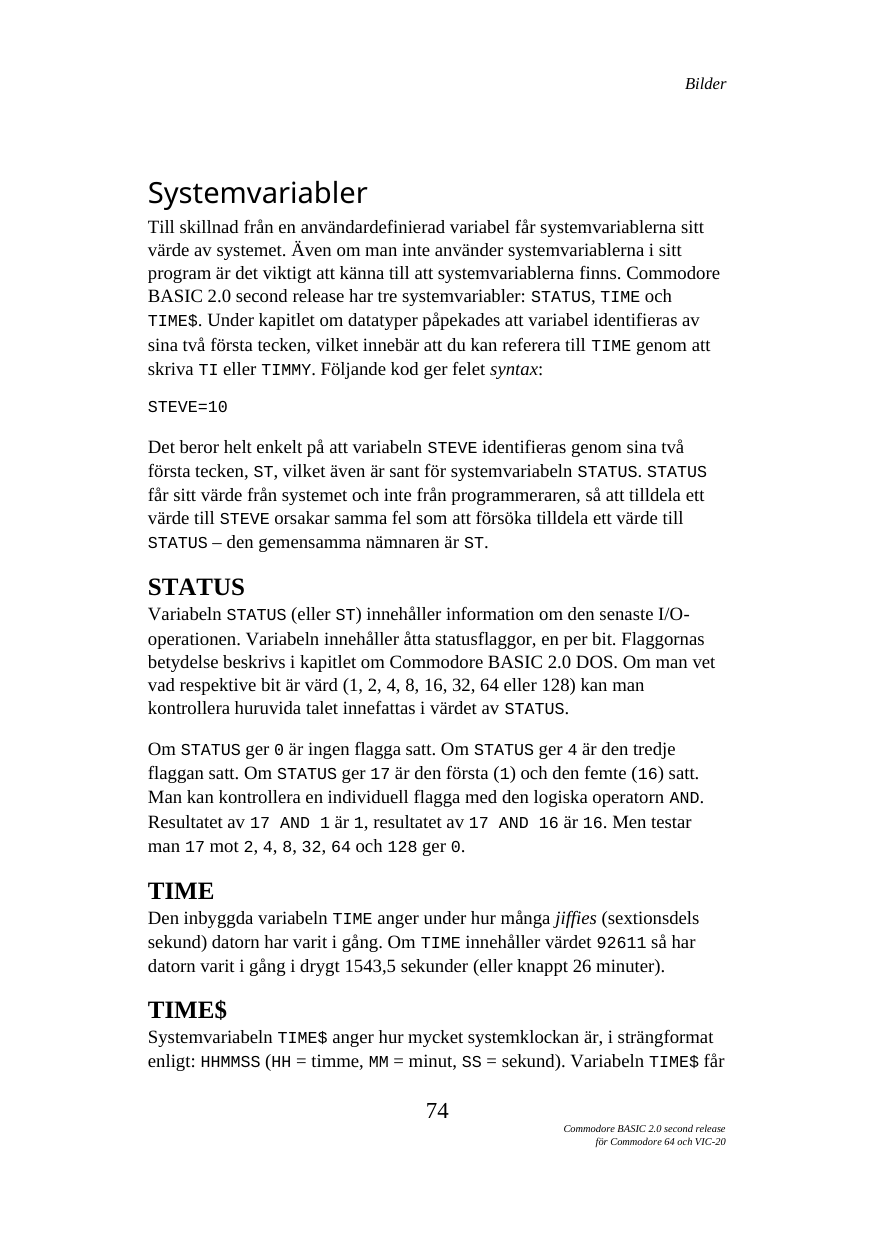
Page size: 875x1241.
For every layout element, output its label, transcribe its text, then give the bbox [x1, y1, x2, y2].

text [148, 1026, 726, 1073]
subtitle TIME$ [148, 995, 726, 1024]
text Till skillnad från en användardefinierad variabel får systemvariablerna sitt värde av systemet. Även om man inte använder systemvariablerna i sitt program är det viktigt att känna till att systemvariablerna finns. Commodore BASIC 2.0 second release har tre systemvariabler: STATUS, TIME och TIME$. Under kapitlet om datatyper påpekades att variabel identifieras av sina två första tecken, vilket innebär att du kan referera till TIME genom att skriva TI eller TIMMY. Följande kod ger felet syntax: [148, 216, 726, 380]
text Det beror helt enkelt på att variabeln STEVE identifieras genom sina två första tecken, ST, vilket även är sant för systemvariabeln STATUS. STATUS får sitt värde från systemet och inte från programmeraren, så att tilldela ett värde till STEVE orsakar samma fel som att försöka tilldela ett värde till STATUS – den gemensamma nämnaren är ST. [148, 436, 726, 554]
text Om STATUS ger 0 är ingen flagga satt. Om STATUS ger 4 är den tredje flaggan satt. Om STATUS ger 17 är den första (1) och den femte (16) satt. Man kan kontrollera en individuell flagga med den logiska operatorn AND. Resultatet av 17 AND 1 är 1, resultatet av 17 AND 16 är 16. Men testar man 17 mot 2, 4, 8, 32, 64 och 128 ger 0. [148, 738, 726, 857]
text Den inbyggda variabeln TIME anger under hur många jiffies (sextionsdels sekund) datorn har varit i gång. Om TIME innehåller värdet 92611 så har datorn varit i gång i drygt 1543,5 sekunder (eller knappt 26 minuter). [148, 907, 726, 977]
text Variabeln STATUS (eller ST) innehåller information om den senaste I/O-operationen. Variabeln innehåller åtta statusflaggor, en per bit. Flaggornas betydelse beskrivs i kapitlet om Commodore BASIC 2.0 DOS. Om man vet vad respektive bit är värd (1, 2, 4, 8, 16, 32, 64 eller 128) kan man kontrollera huruvida talet innefattas i värdet av STATUS. [148, 603, 726, 720]
subtitle TIME [148, 876, 726, 904]
text STEVE=10 [148, 399, 726, 417]
subtitle Systemvariabler [148, 173, 726, 212]
subtitle STATUS [148, 572, 726, 601]
